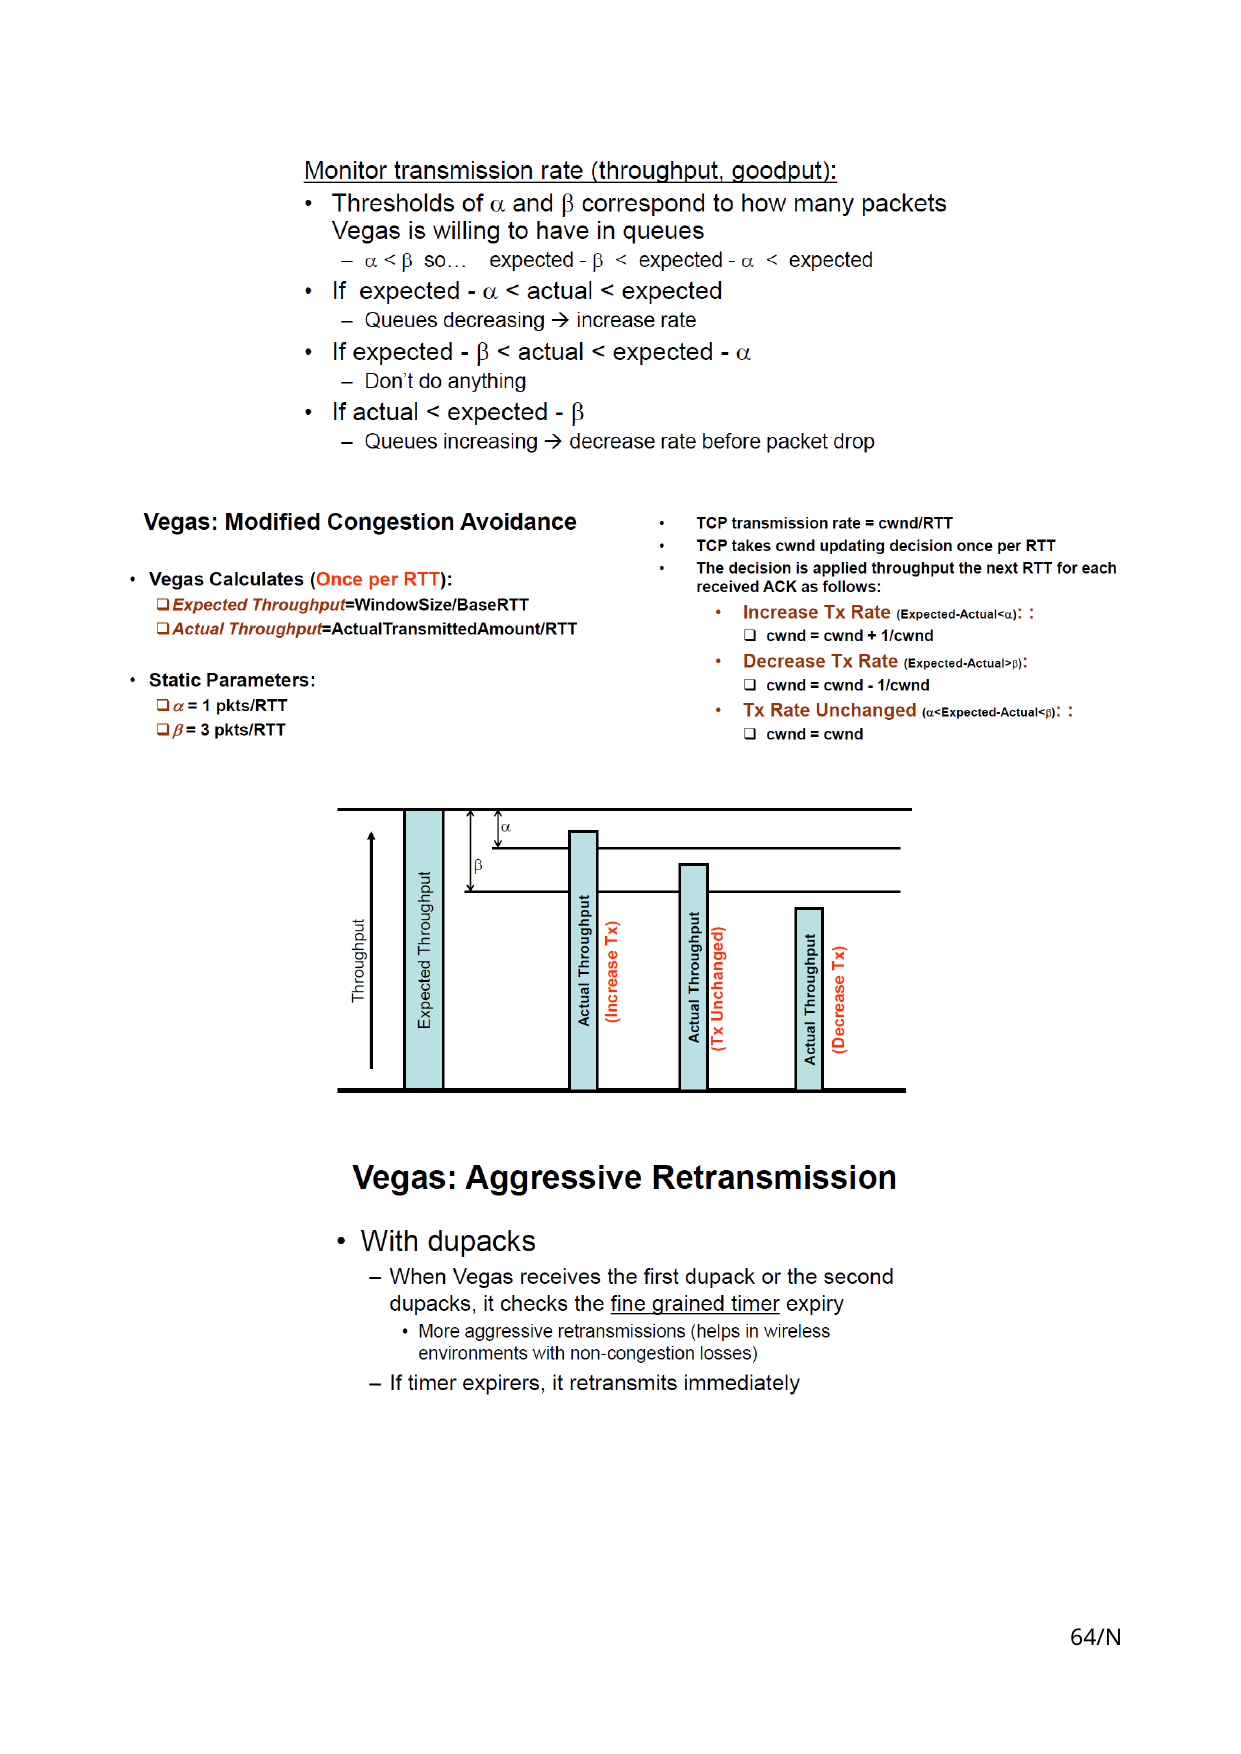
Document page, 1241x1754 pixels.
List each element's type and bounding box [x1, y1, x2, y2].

picture [285, 147, 956, 463]
picture [648, 502, 1123, 754]
picture [317, 1148, 923, 1418]
picture [320, 790, 920, 1110]
picture [118, 501, 595, 751]
